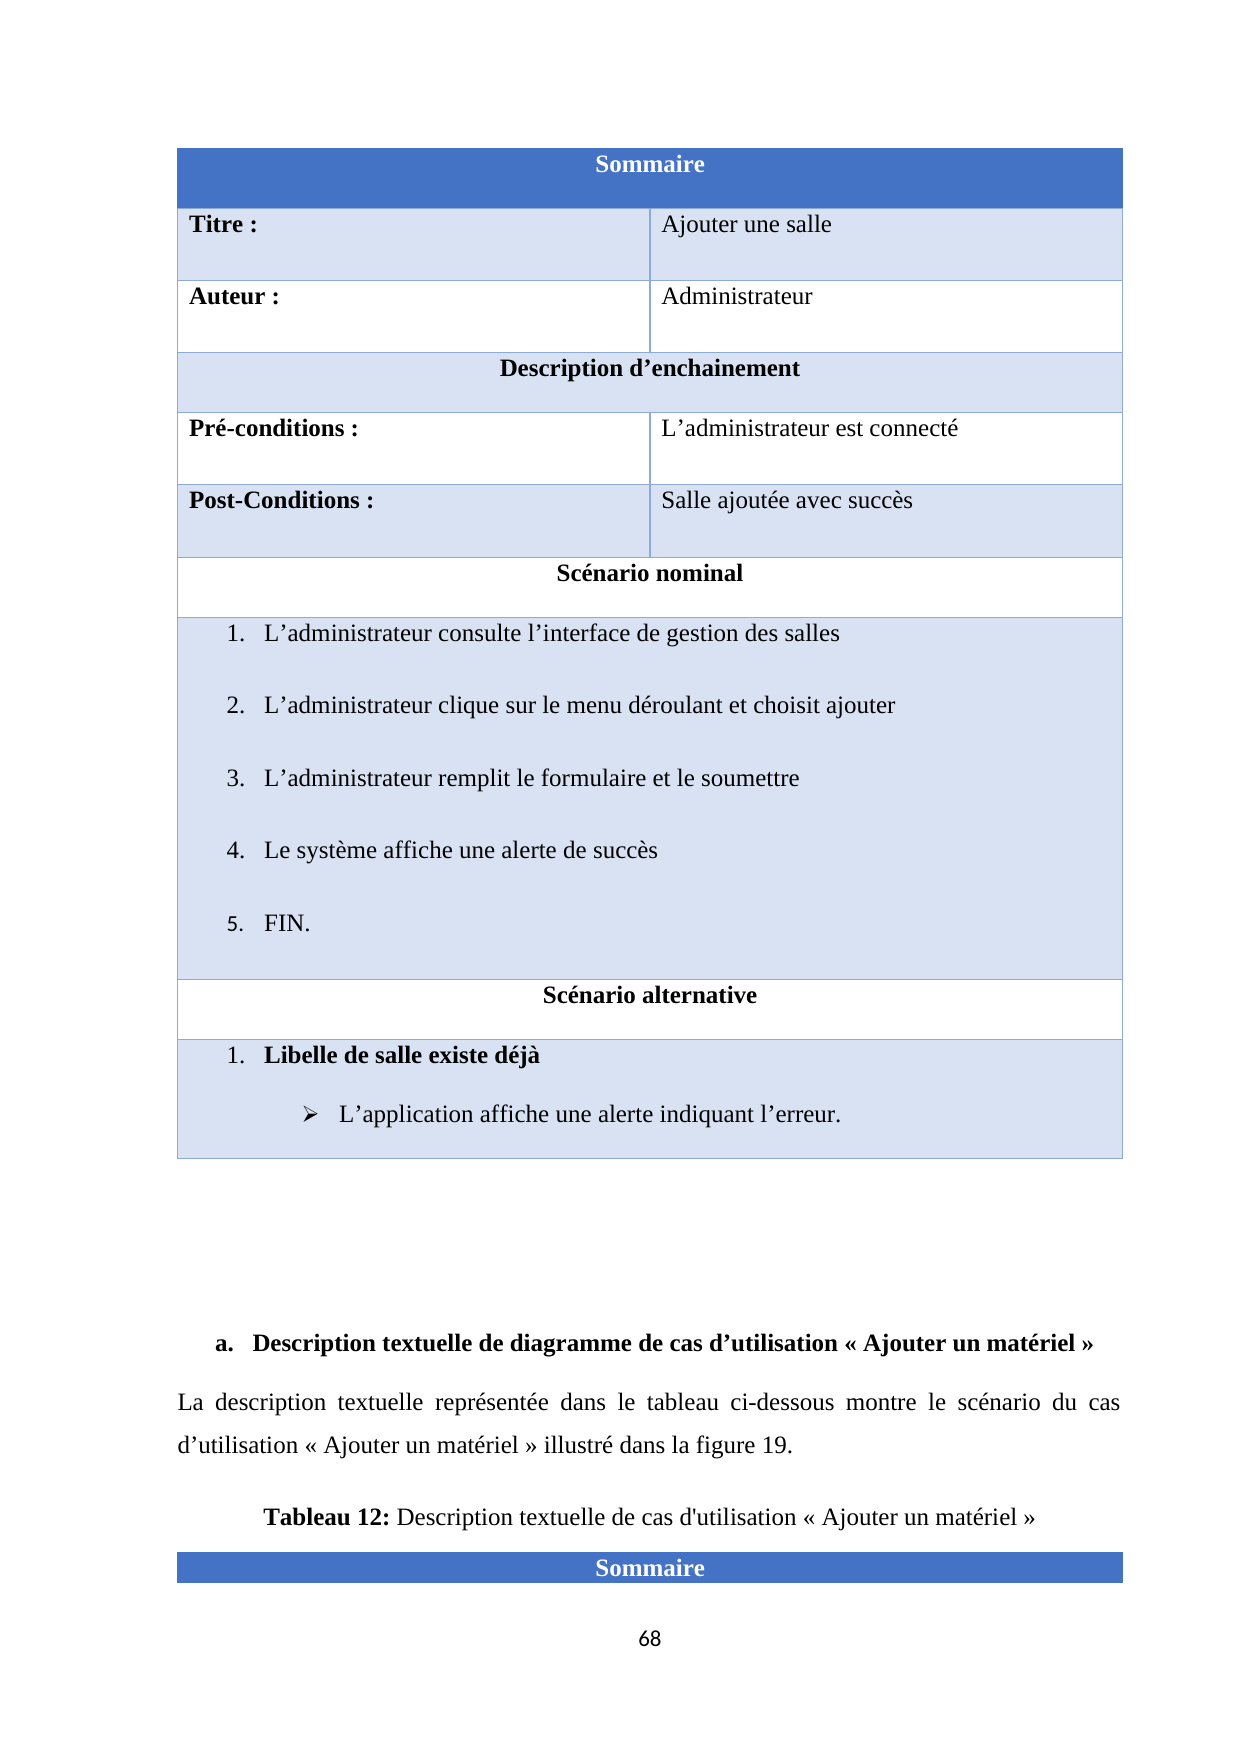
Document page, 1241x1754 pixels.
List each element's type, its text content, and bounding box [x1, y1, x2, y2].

table_cell Salle ajoutée avec succès [651, 485, 1122, 557]
table_cell L’administrateur est connecté [651, 413, 1122, 484]
table_cell Description d’enchainement [178, 353, 1122, 412]
table_cell Auteur : [178, 281, 649, 352]
table_header Sommaire [178, 149, 1122, 208]
text La description textuelle représentée dans le tableau ci-dessous montre le scénario du cas d’utilisation « Ajouter un matériel » illustré dans la figure 19. [177, 1387, 1122, 1458]
table_cell Titre : [178, 209, 649, 280]
table_cell Libelle de salle existe déjà L’application affiche une alerte indiquant l’erreur. [178, 1040, 1122, 1158]
table_cell Administrateur [651, 281, 1122, 352]
table_cell L’administrateur consulte l’interface de gestion des salles L’administrateur clique sur le menu déroulant et choisit ajouter L’administrateur remplit le formulaire et le soumettre Le système affiche une alerte de succès FIN. [178, 618, 1122, 979]
table_cell Pré-conditions : [178, 413, 649, 484]
text Tableau 12: Description textuelle de cas d'utilisation « Ajouter un matériel » [177, 1502, 1122, 1531]
table_cell Scénario nominal [178, 558, 1122, 617]
table_cell Scénario alternative [178, 980, 1122, 1039]
list Description textuelle de diagramme de cas d’utilisation « Ajouter un matériel » [215, 1328, 1122, 1356]
table_header Sommaire [178, 1553, 1122, 1582]
table_cell Ajouter une salle [651, 209, 1122, 280]
table_cell Post-Conditions : [178, 485, 649, 557]
